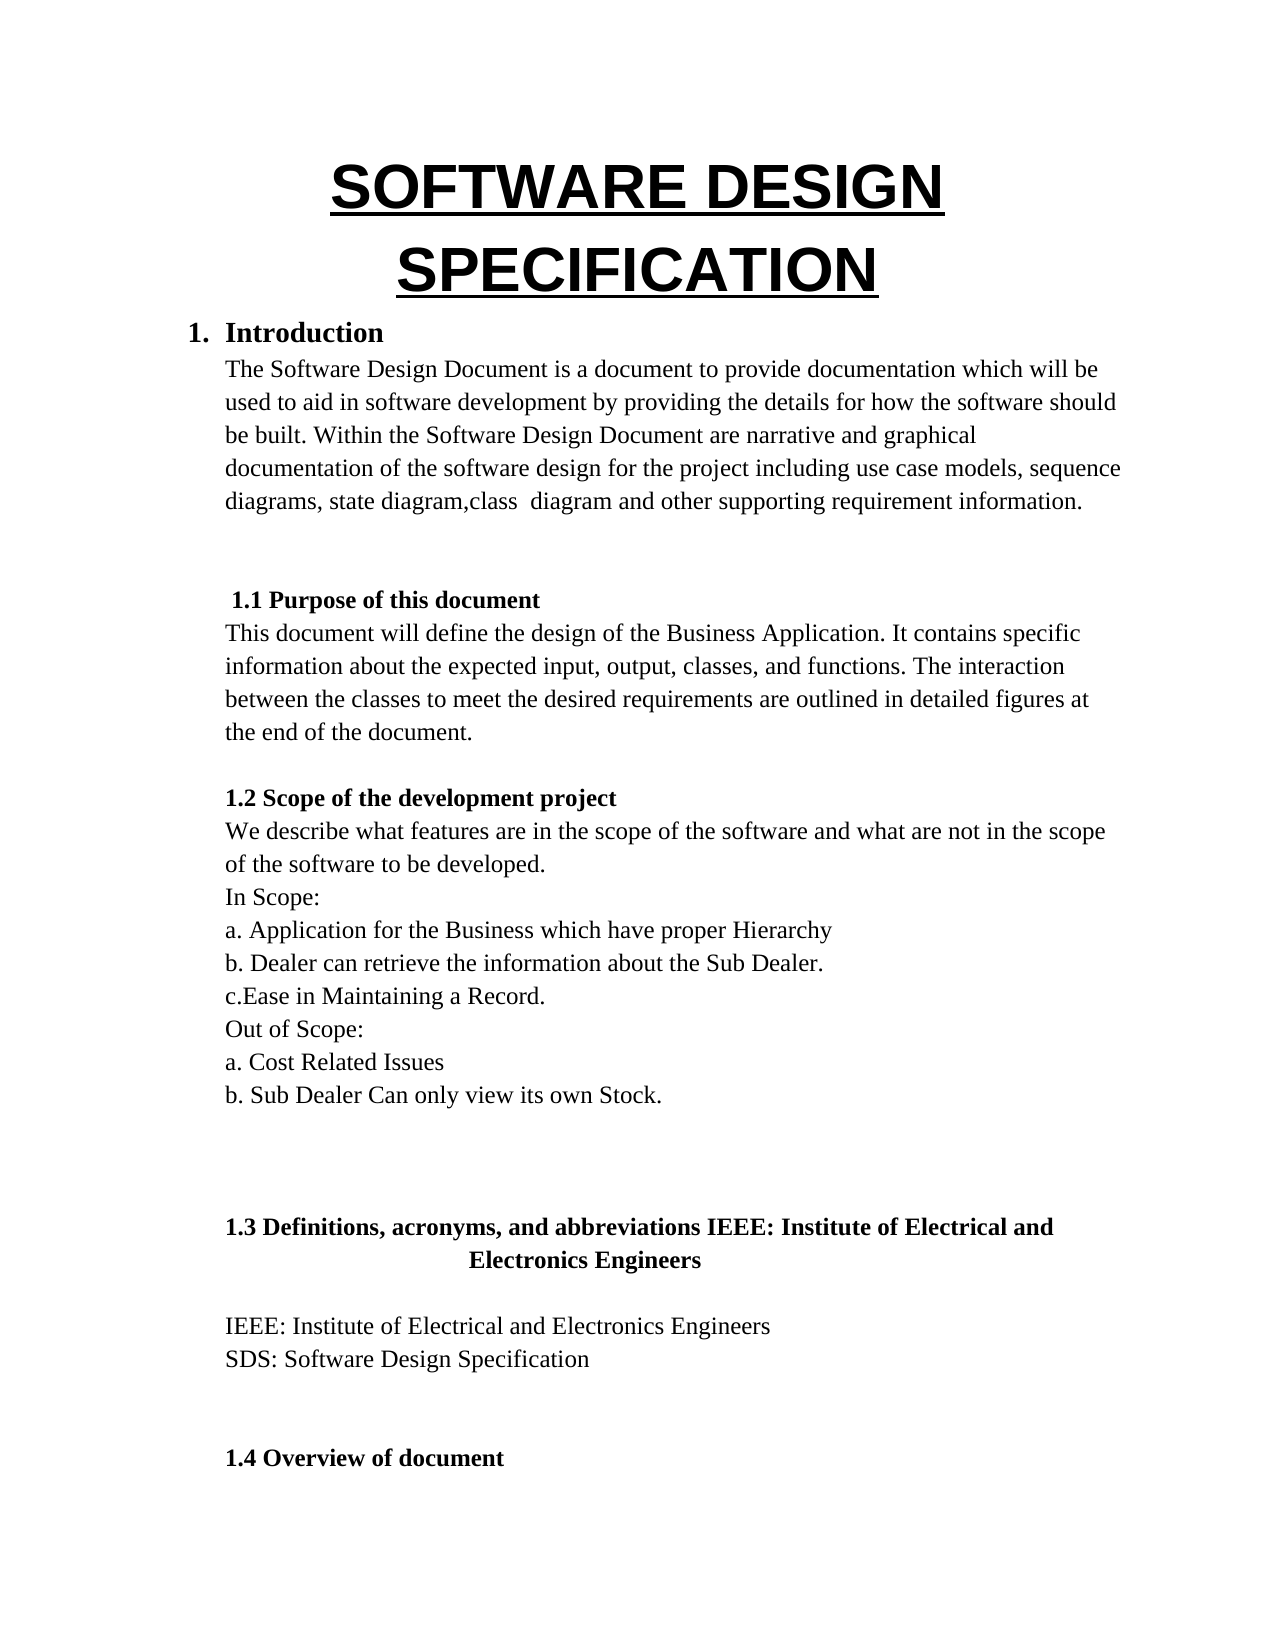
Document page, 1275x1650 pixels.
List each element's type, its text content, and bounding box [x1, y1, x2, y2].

text 1.3 Definitions, acronyms, and abbreviations IEEE: Institute of Electrical and Electronics Engineers [150, 1212, 1125, 1274]
text IEEE: Institute of Electrical and Electronics Engineers [150, 1311, 1125, 1340]
text 1.1 Purpose of this document [150, 585, 1125, 614]
text The Software Design Document is a document to provide documentation which will be used to aid in software development by providing the details for how the software should be built. Within the Software Design Document are narrative and graphical documentation of the software design for the project including use case models, sequence diagrams, state diagram,class diagram and other supporting requirement information. [225, 354, 1125, 514]
text This document will define the design of the Business Application. It contains specific information about the expected input, output, classes, and functions. The interaction between the classes to meet the desired requirements are outlined in detailed figures at the end of the document. [225, 618, 1125, 746]
text c.Ease in Maintaining a Record. [150, 981, 1125, 1010]
text SOFTWARE DESIGN SPECIFICATION [150, 150, 1125, 304]
text 1.4 Overview of document [150, 1443, 1125, 1472]
text b. Sub Dealer Can only view its own Stock. [150, 1080, 1125, 1109]
text a. Application for the Business which have proper Hierarchy [150, 915, 1125, 944]
text b. Dealer can retrieve the information about the Sub Dealer. [150, 948, 1125, 977]
text In Scope: [150, 882, 1125, 911]
text a. Cost Related Issues [150, 1047, 1125, 1076]
text SDS: Software Design Specification [150, 1344, 1125, 1373]
list Introduction [187, 315, 1125, 349]
text 1.2 Scope of the development project [150, 783, 1125, 812]
text We describe what features are in the scope of the software and what are not in the scope of the software to be developed. [225, 816, 1125, 878]
text Out of Scope: [150, 1014, 1125, 1043]
